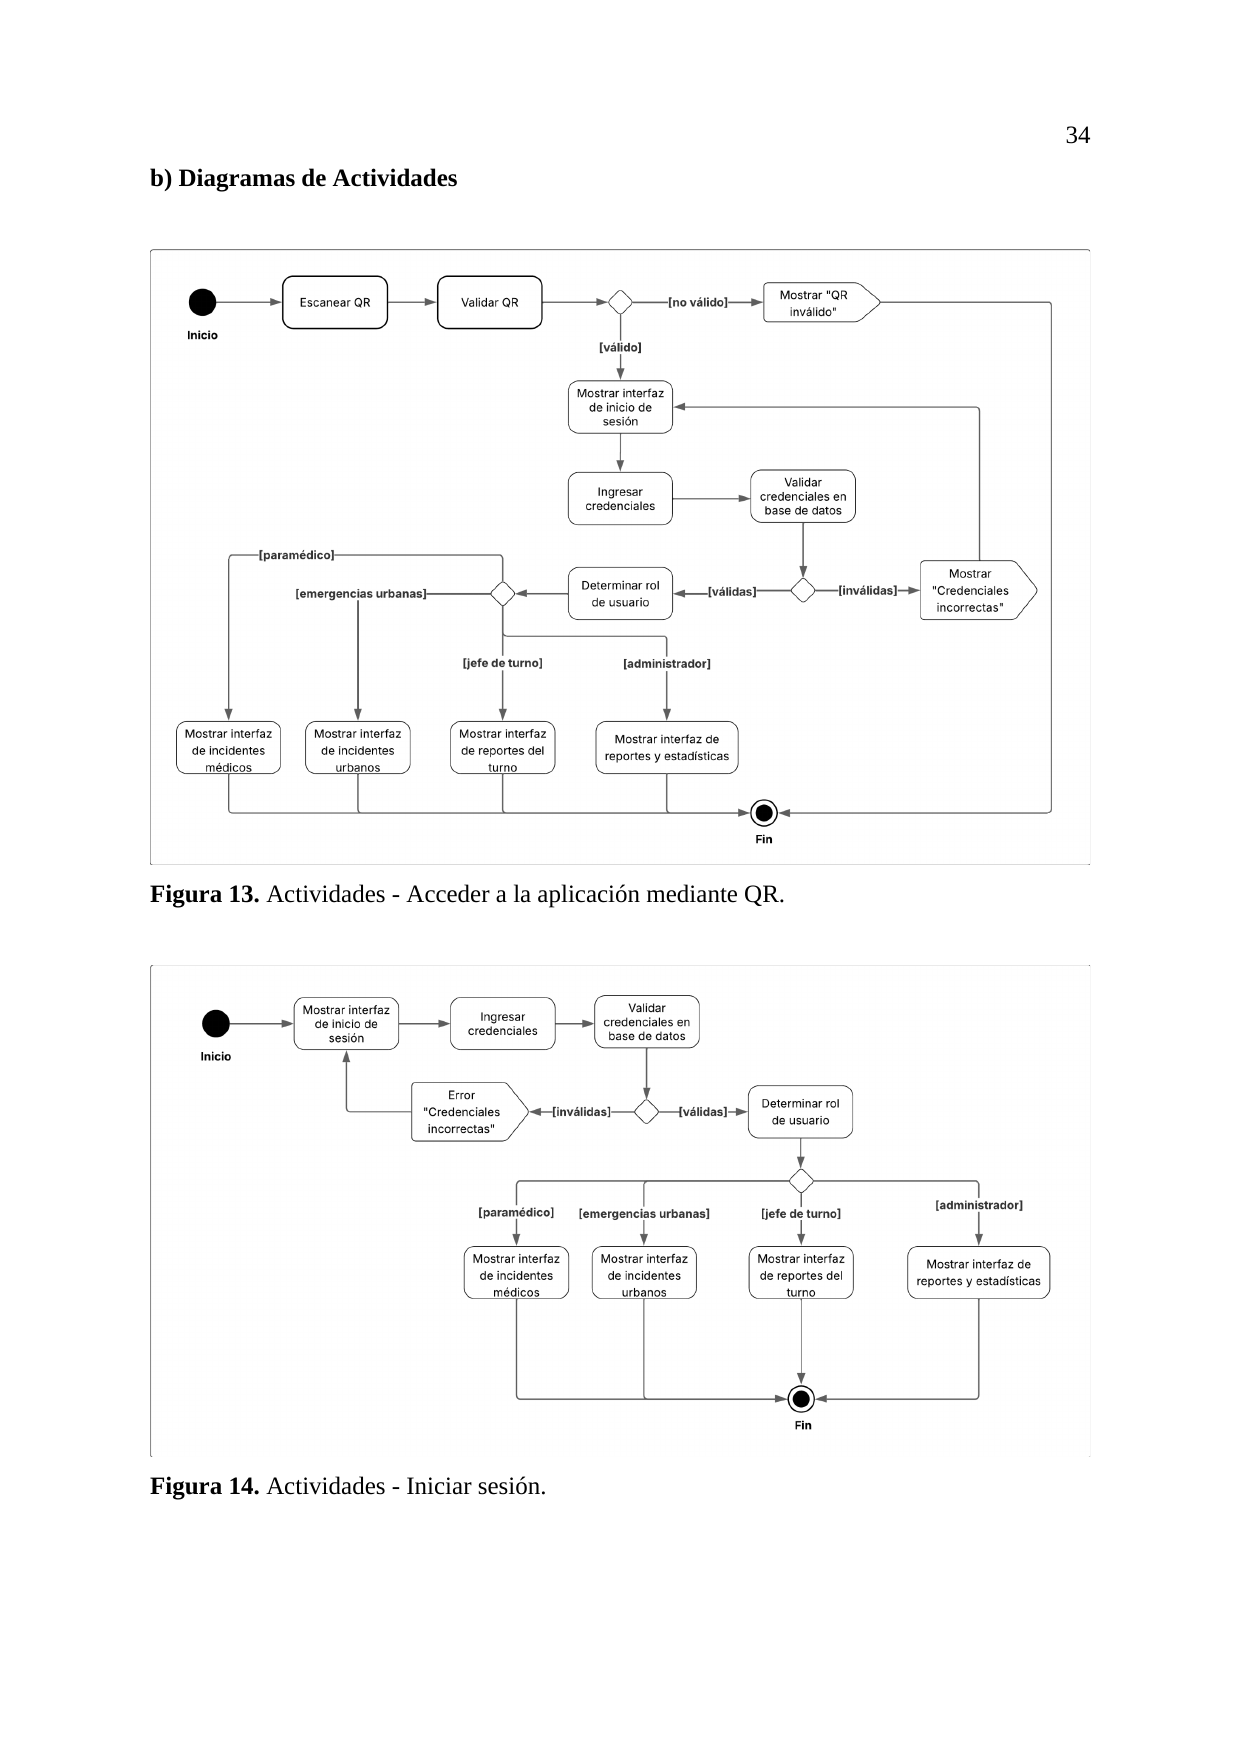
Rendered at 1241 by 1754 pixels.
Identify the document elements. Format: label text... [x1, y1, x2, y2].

picture [150, 249, 1091, 865]
text Figura 14. Actividades - Iniciar sesión. [150, 1471, 1090, 1500]
text Figura 13. Actividades - Acceder a la aplicación mediante QR. [150, 879, 1090, 907]
subtitle b) Diagramas de Actividades [150, 163, 1090, 192]
picture [150, 965, 1091, 1457]
